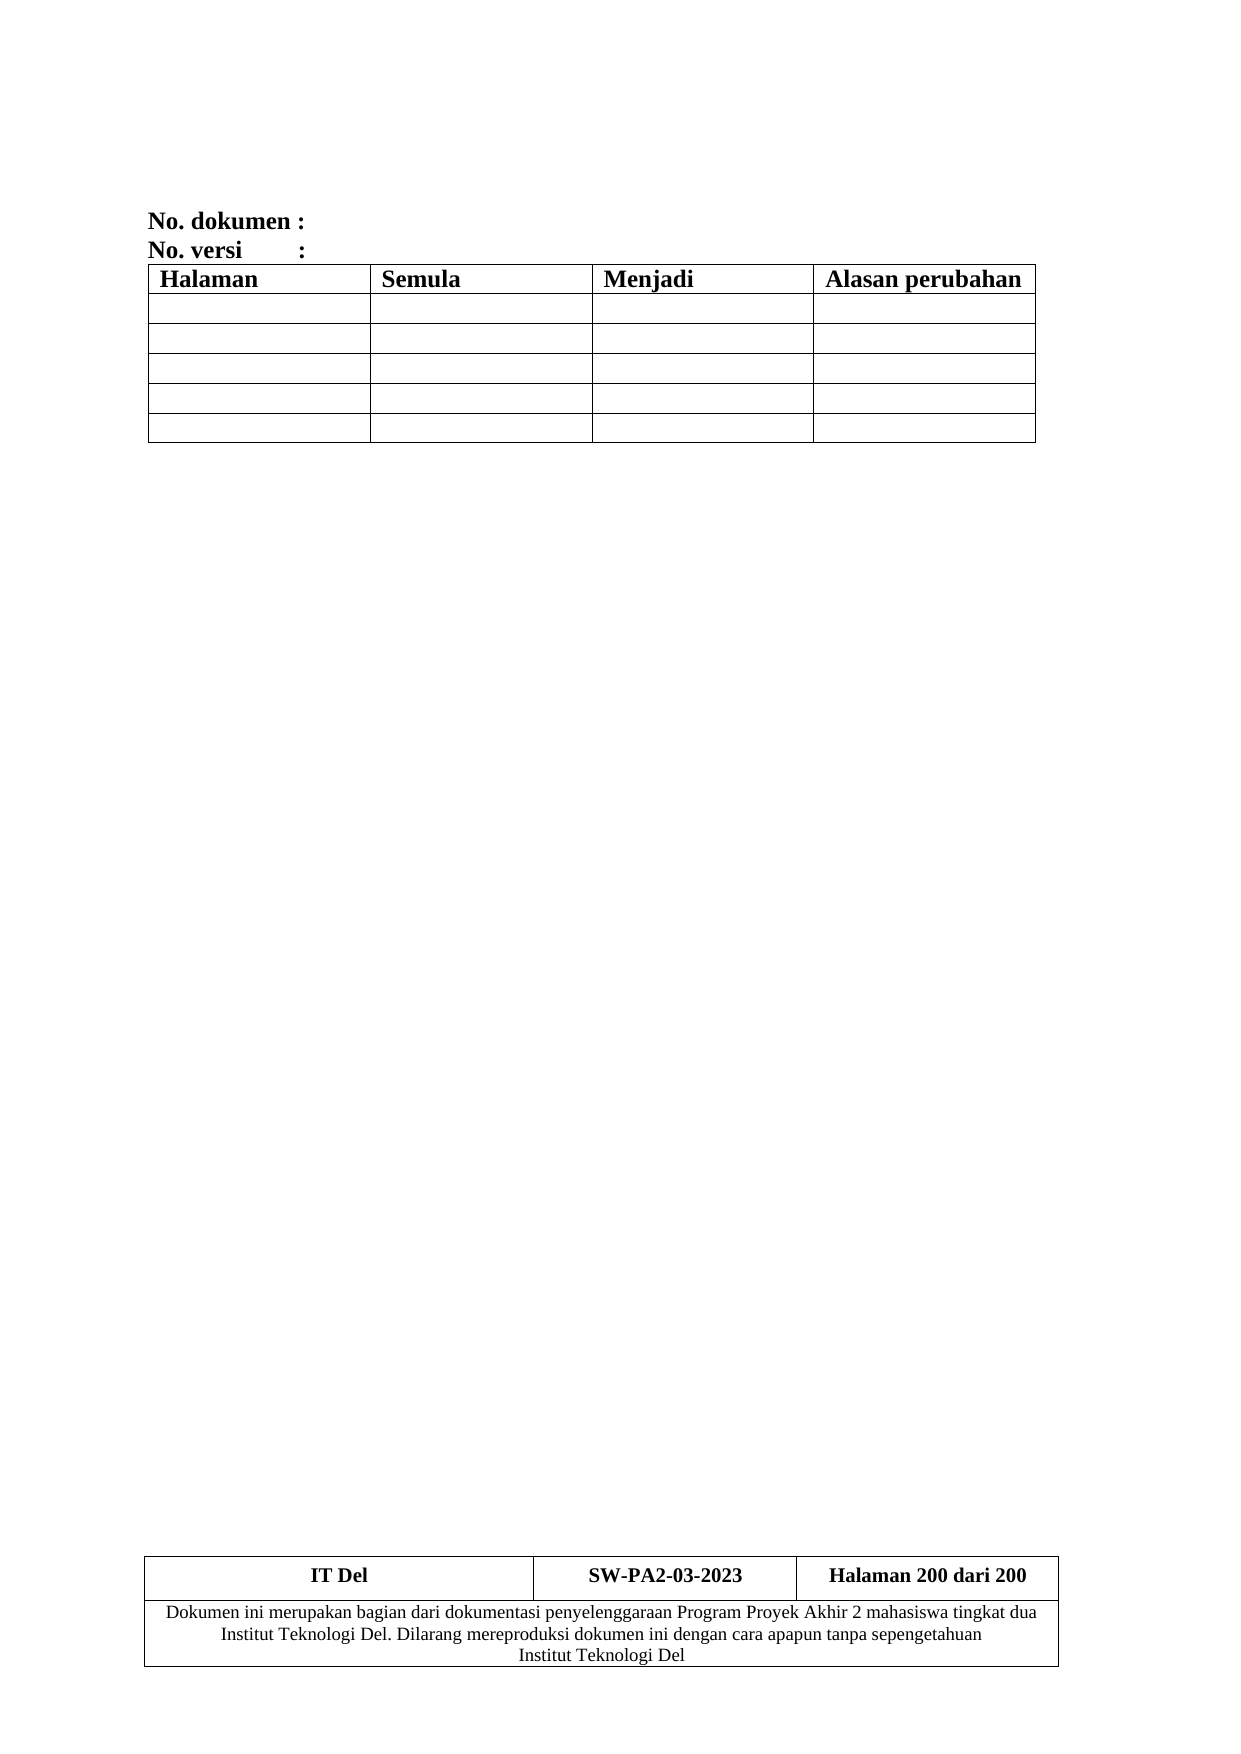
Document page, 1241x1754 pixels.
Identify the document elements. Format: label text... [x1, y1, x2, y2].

text No. versi : [148, 235, 1116, 263]
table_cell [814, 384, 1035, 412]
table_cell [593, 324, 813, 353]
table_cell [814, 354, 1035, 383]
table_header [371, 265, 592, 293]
text No. dokumen : [148, 206, 1116, 235]
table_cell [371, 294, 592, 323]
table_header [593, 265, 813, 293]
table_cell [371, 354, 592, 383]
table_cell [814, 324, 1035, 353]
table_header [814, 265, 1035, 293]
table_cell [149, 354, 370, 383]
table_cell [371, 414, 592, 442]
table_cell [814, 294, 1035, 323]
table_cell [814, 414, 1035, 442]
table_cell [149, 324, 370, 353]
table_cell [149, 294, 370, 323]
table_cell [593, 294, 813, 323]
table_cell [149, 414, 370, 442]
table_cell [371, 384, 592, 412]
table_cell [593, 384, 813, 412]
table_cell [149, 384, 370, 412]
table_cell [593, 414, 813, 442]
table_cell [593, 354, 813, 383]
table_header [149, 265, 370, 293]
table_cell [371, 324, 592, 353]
